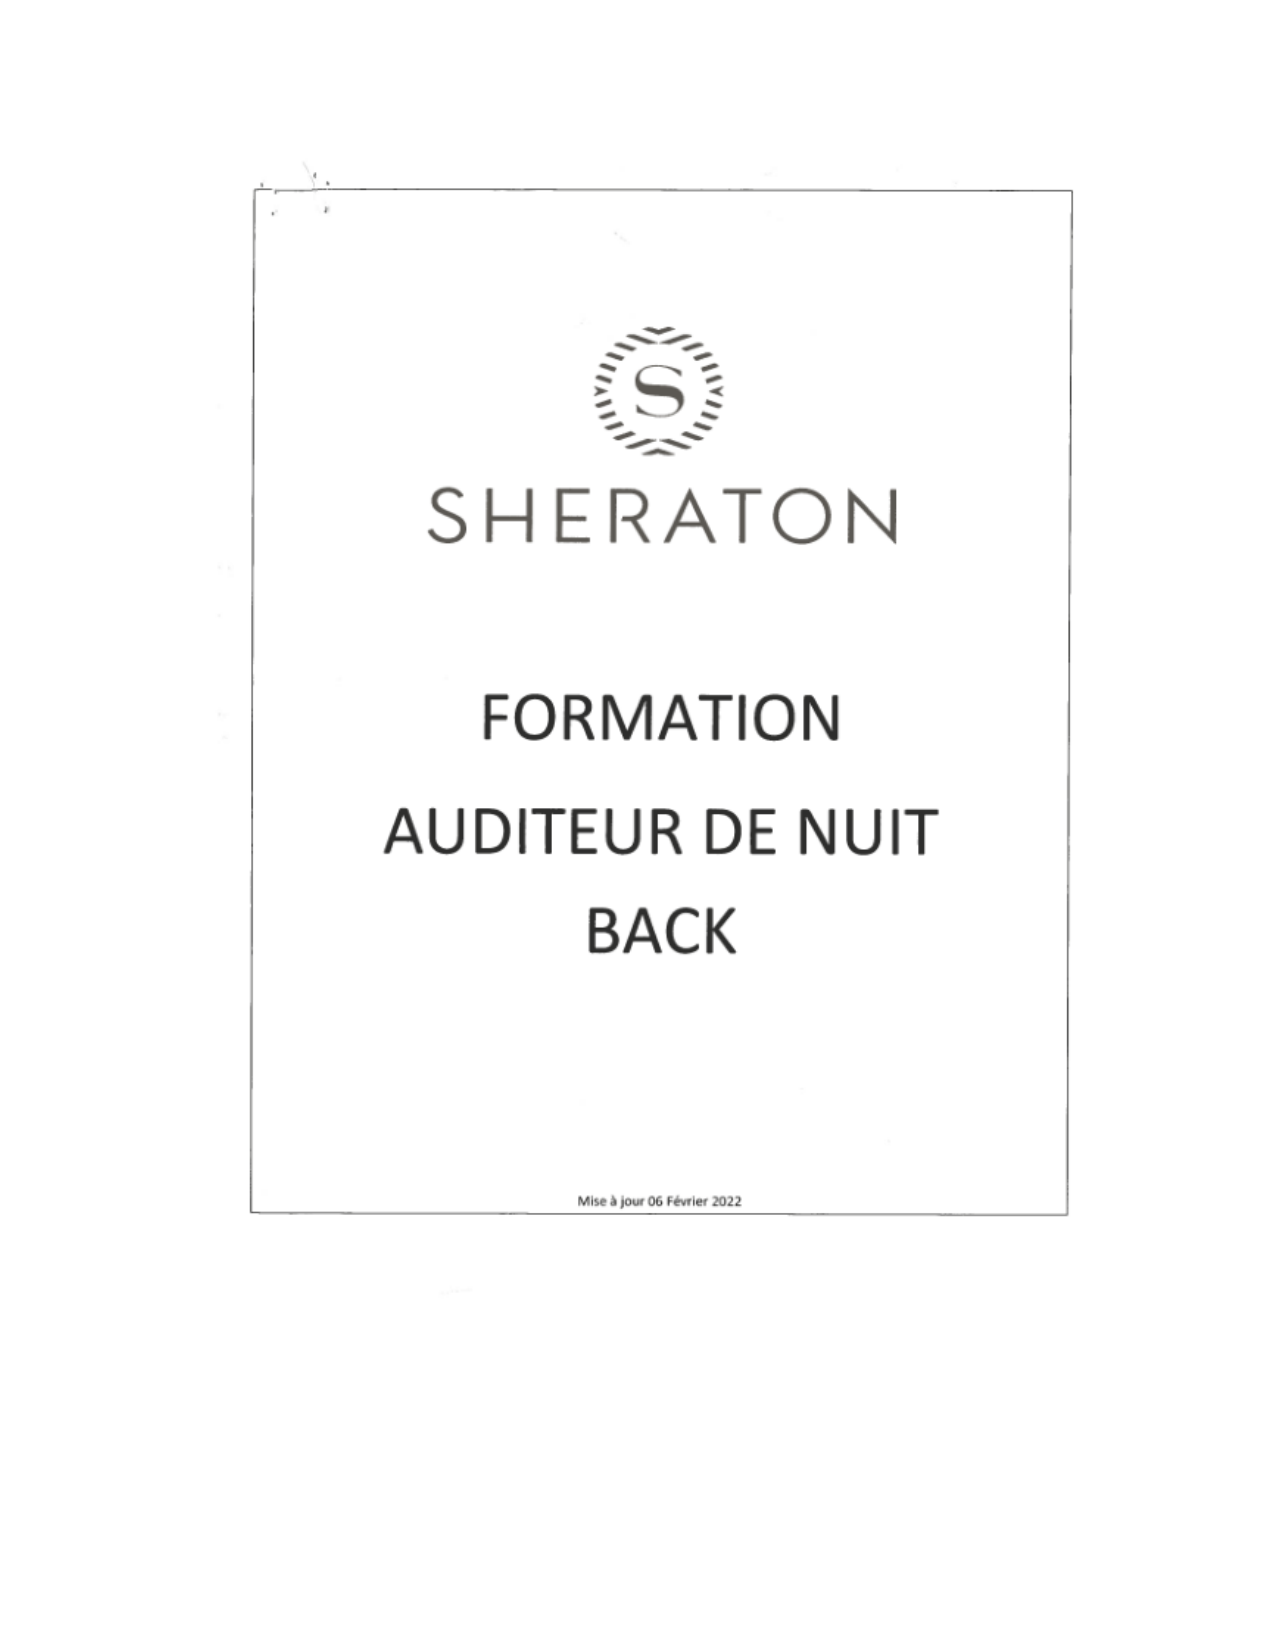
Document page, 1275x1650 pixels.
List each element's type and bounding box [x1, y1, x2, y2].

picture [206, 150, 1107, 1315]
